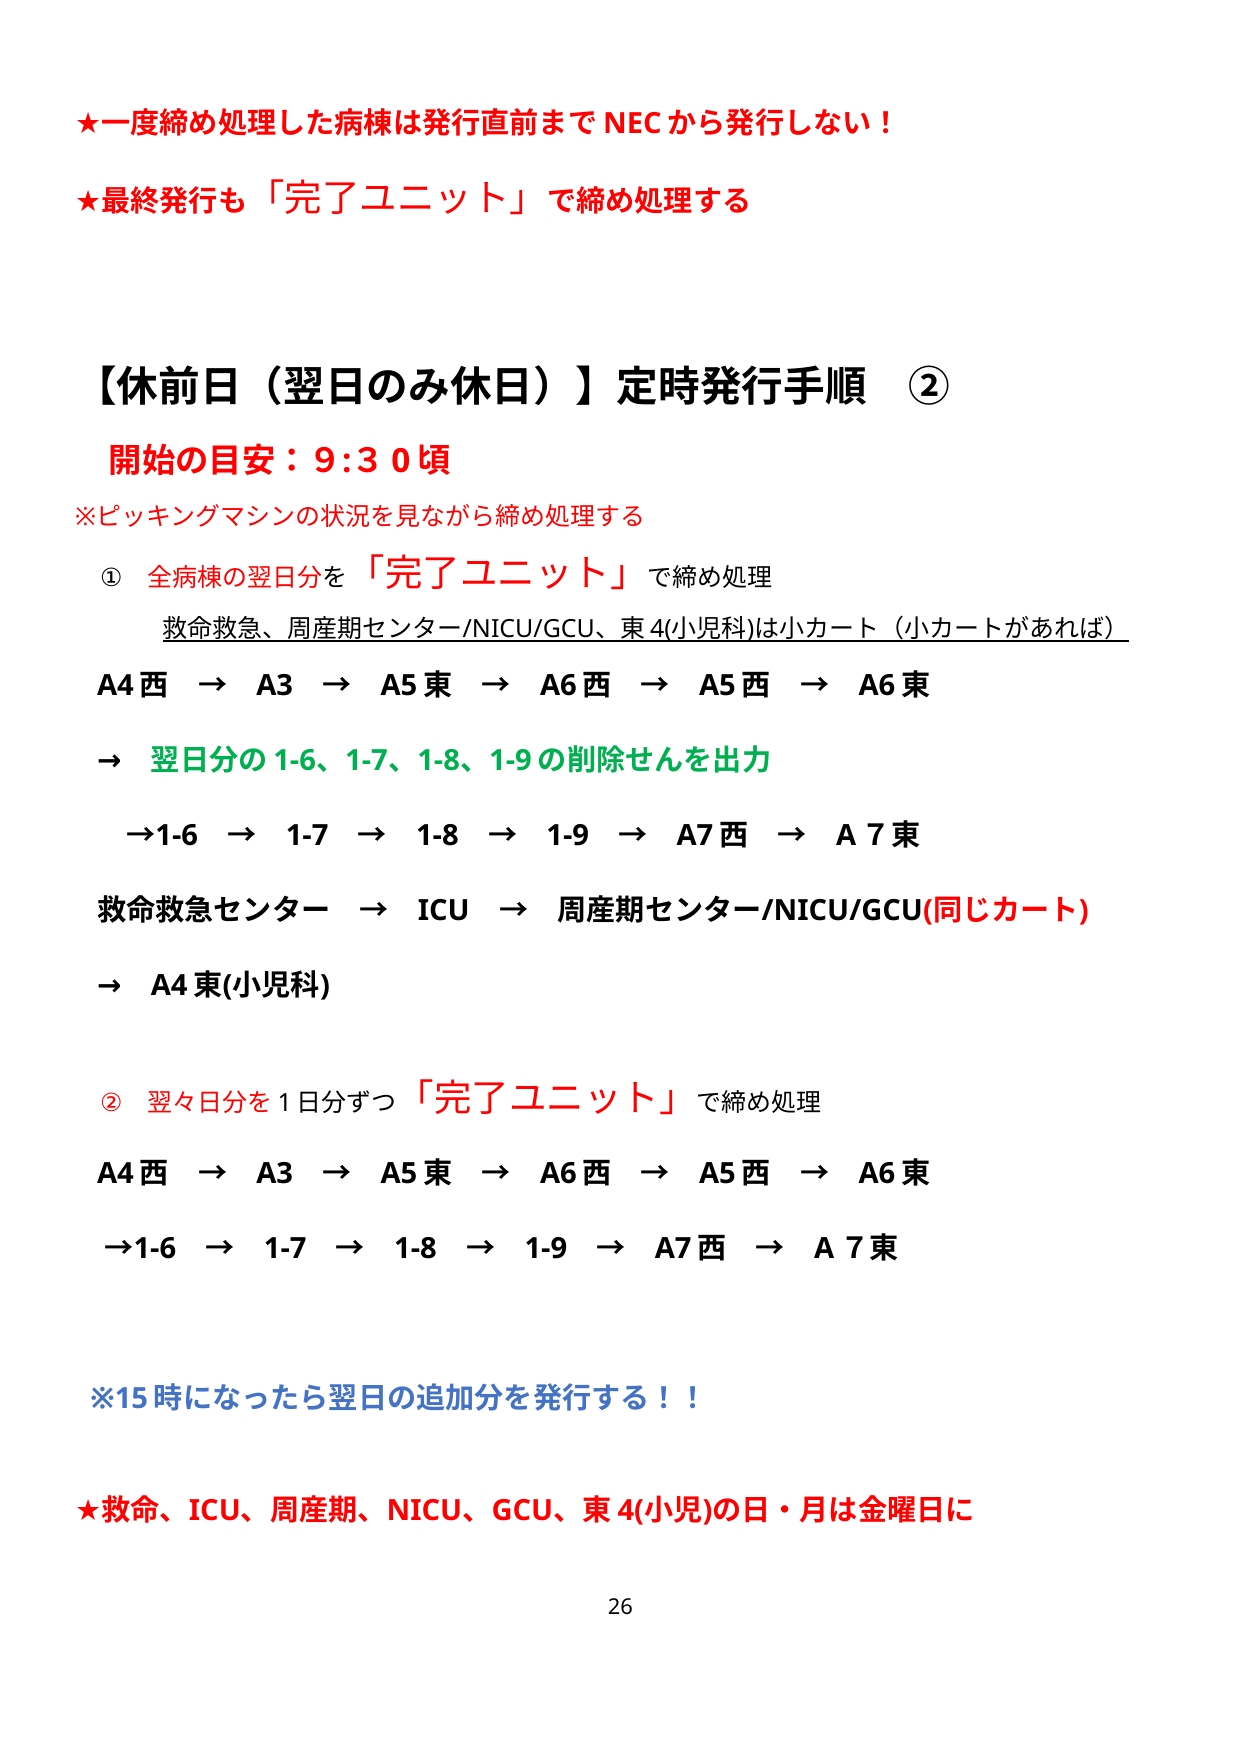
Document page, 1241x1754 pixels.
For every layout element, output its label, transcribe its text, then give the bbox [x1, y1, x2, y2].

text ※15時になったら翌日の追加分を発行する！！ [75, 1358, 1165, 1433]
text ★救命、ICU、周産期、NICU、GCU、東4(小児)の日・月は金曜日に [75, 1471, 1165, 1546]
text → A4東(小児科) [97, 946, 1165, 1021]
text 開始の目安：９:３0頃 [75, 421, 1165, 496]
text ★最終発行も「完了ユニット」で締め処理する [75, 158, 1165, 233]
list 救命救急、周産期センター/NICU/GCU、東4(小児科)は小カート（小カートがあれば） [137, 608, 1165, 646]
text 救命救急センター → ICU → 周産期センター/NICU/GCU(同じカート) [97, 871, 1165, 946]
text ① 全病棟の翌日分を「完了ユニット」で締め処理 [75, 533, 1165, 608]
text → 翌日分の1-6、1-7、1-8、1-9の削除せんを出力 [97, 721, 1165, 796]
text A4西 → A3 → A5東 → A6西 → A5西 → A6東 [97, 646, 1165, 721]
text ※ピッキングマシンの状況を見ながら締め処理する [75, 496, 1165, 533]
text ② 翌々日分を1日分ずつ「完了ユニット」で締め処理 [75, 1058, 1165, 1133]
text →1-6 → 1-7 → 1-8 → 1-9 → A7西 → A７東 [97, 796, 1165, 871]
text ★一度締め処理した病棟は発行直前までNECから発行しない！ [75, 83, 1165, 158]
text →1-6 → 1-7 → 1-8 → 1-9 → A7西 → A７東 [75, 1208, 1165, 1283]
text 【休前日（翌日のみ休日）】定時発行手順 ② [75, 346, 1165, 421]
text A4西 → A3 → A5東 → A6西 → A5西 → A6東 [97, 1133, 1165, 1208]
